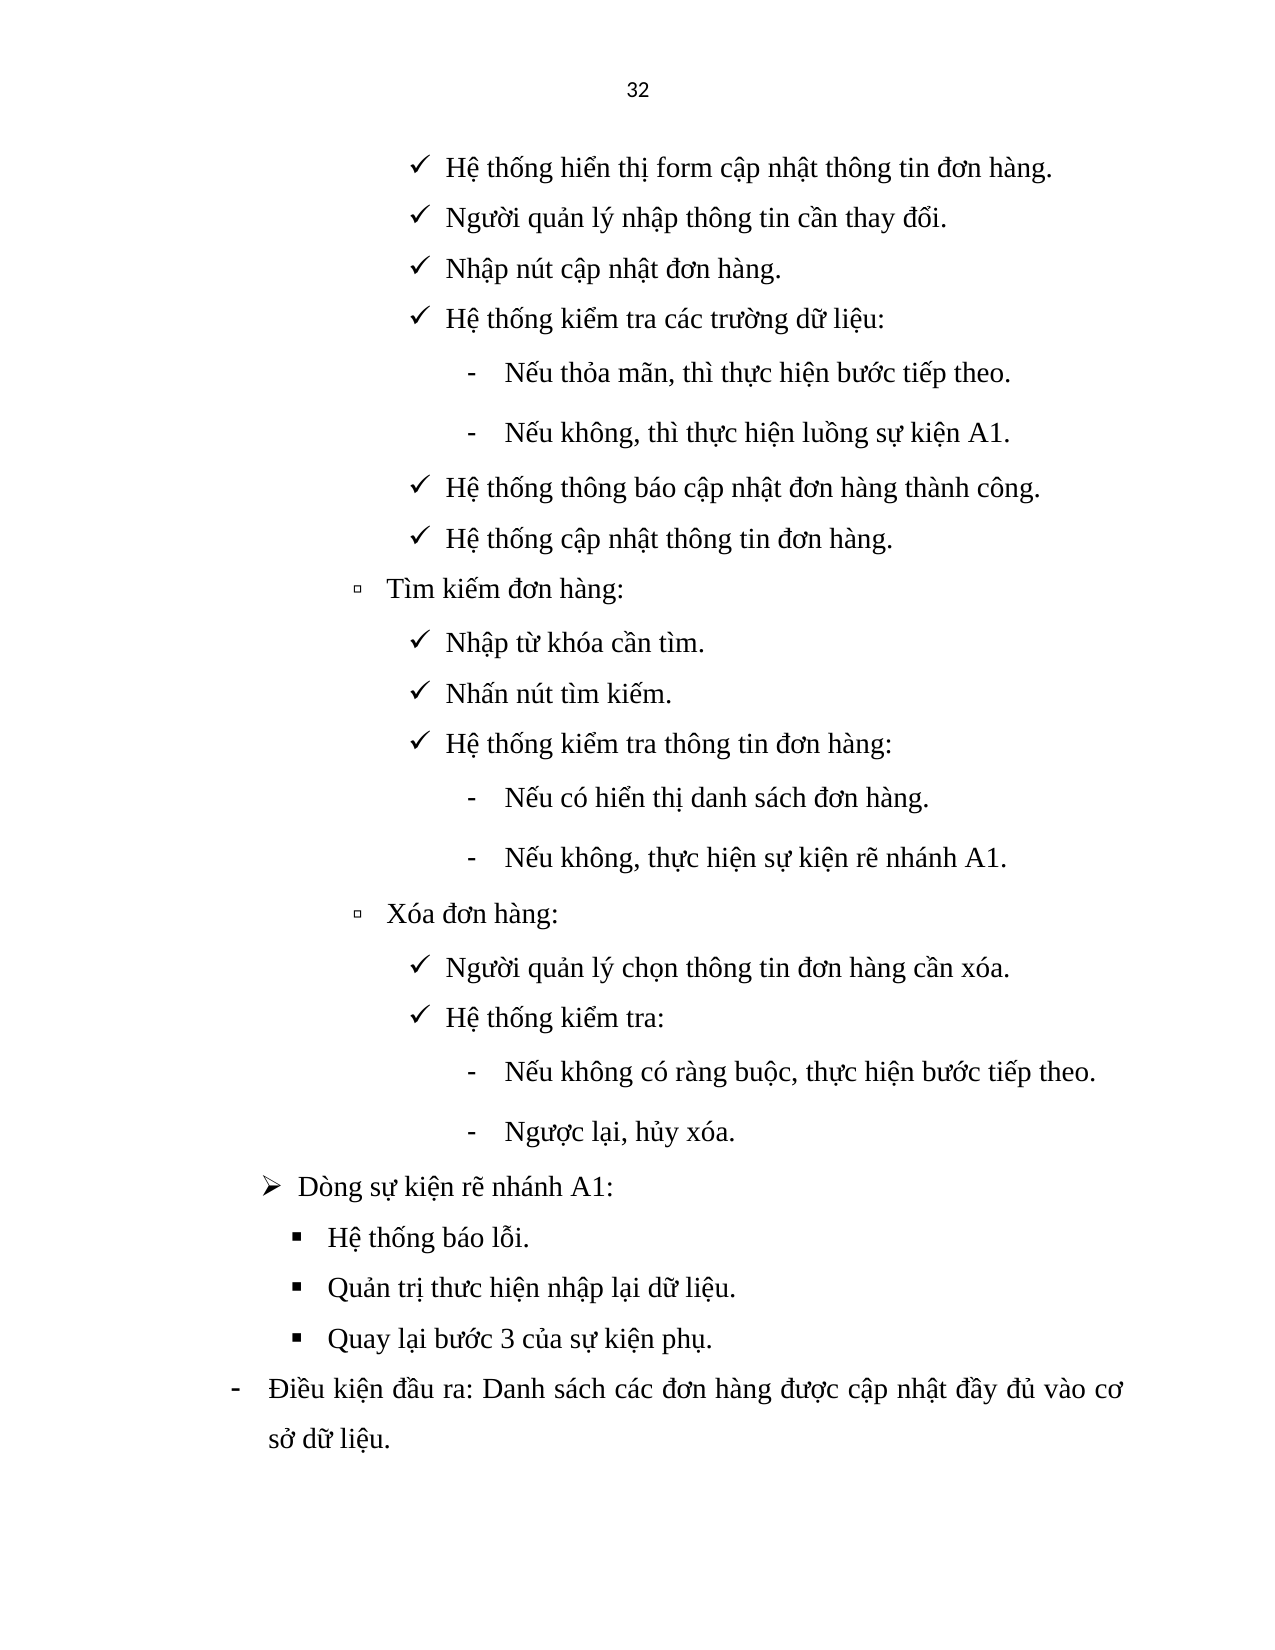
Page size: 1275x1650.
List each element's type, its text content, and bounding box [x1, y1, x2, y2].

list Hệ thống cập nhật thông tin đơn hàng. [408, 521, 1125, 555]
list Ngược lại, hủy xóa. [467, 1110, 1125, 1150]
list Điều kiện đầu ra: Danh sách các đơn hàng được cập nhật đầy đủ vào cơ sở dữ liệu. [231, 1371, 1125, 1455]
list Hệ thống báo lỗi. [290, 1220, 1125, 1254]
list Nhấn nút tìm kiếm. [408, 676, 1125, 709]
list Hệ thống thông báo cập nhật đơn hàng thành công. [408, 471, 1125, 504]
list Nhập nút cập nhật đơn hàng. [408, 251, 1125, 284]
list Xóa đơn hàng: [349, 896, 1125, 932]
list Nếu không, thì thực hiện luồng sự kiện A1. [467, 411, 1125, 451]
list Nếu không có ràng buộc, thực hiện bước tiếp theo. [467, 1051, 1125, 1090]
list Quay lại bước 3 của sự kiện phụ. [290, 1321, 1125, 1354]
list Dòng sự kiện rẽ nhánh A1: [260, 1169, 1125, 1203]
list Nếu có hiển thị danh sách đơn hàng. [467, 777, 1125, 816]
list Hệ thống kiểm tra thông tin đơn hàng: [408, 726, 1125, 760]
list Nếu không, thực hiện sự kiện rẽ nhánh A1. [467, 836, 1125, 876]
list Quản trị thưc hiện nhập lại dữ liệu. [290, 1270, 1125, 1304]
list Hệ thống hiển thị form cập nhật thông tin đơn hàng. [408, 150, 1125, 184]
list Tìm kiếm đơn hàng: [349, 571, 1125, 607]
list Hệ thống kiểm tra các trường dữ liệu: [408, 301, 1125, 335]
list Nhập từ khóa cần tìm. [408, 626, 1125, 659]
list Người quản lý chọn thông tin đơn hàng cần xóa. [408, 950, 1125, 983]
list Hệ thống kiểm tra: [408, 1000, 1125, 1034]
list Nếu thỏa mãn, thì thực hiện bước tiếp theo. [467, 352, 1125, 391]
list Người quản lý nhập thông tin cần thay đổi. [408, 200, 1125, 234]
